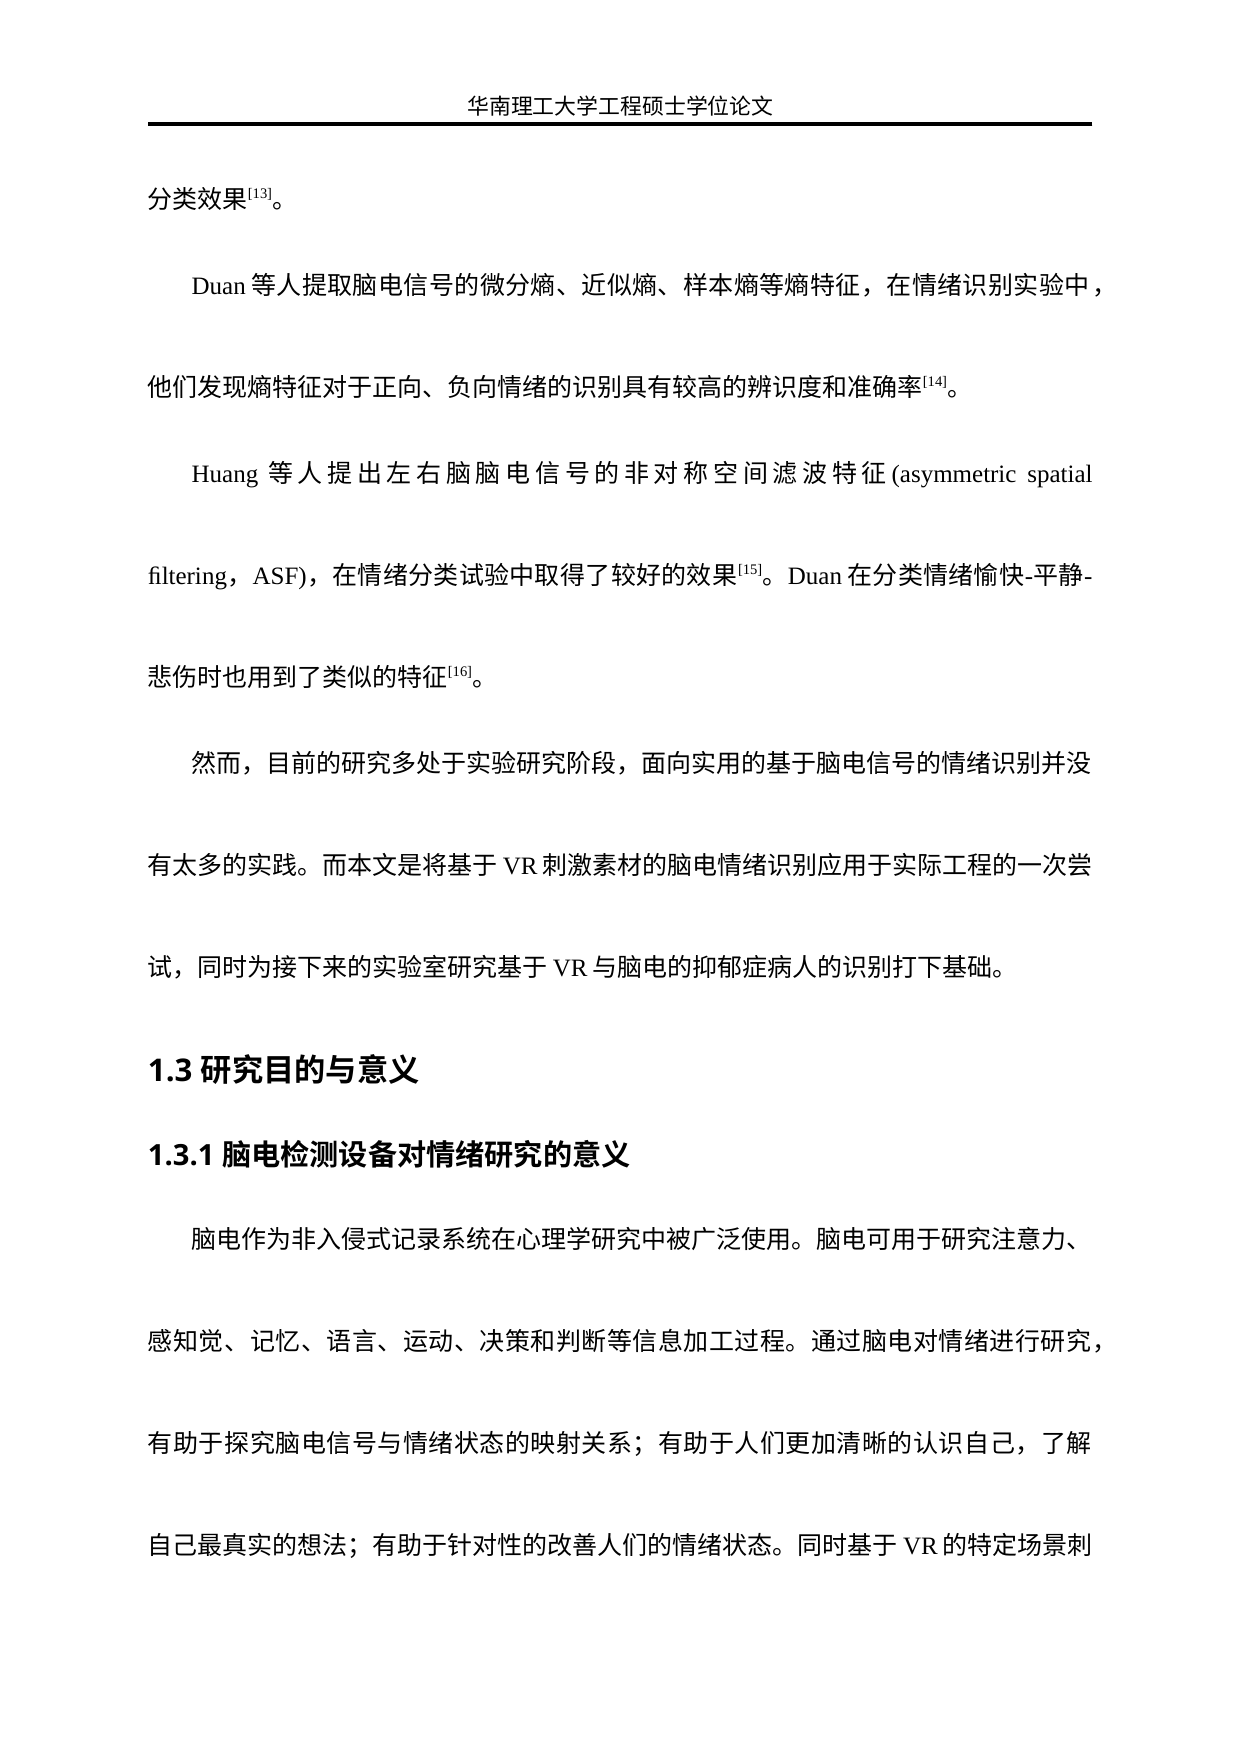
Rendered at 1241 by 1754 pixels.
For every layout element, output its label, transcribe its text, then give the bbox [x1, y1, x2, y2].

text Duan等人提取脑电信号的微分熵、近似熵、样本熵等熵特征，在情绪识别实验中，他们发现熵特征对于正向、负向情绪的识别具有较高的辨识度和准确率[14]。 [148, 250, 1092, 420]
subtitle 1.3 研究目的与意义 [148, 1034, 1092, 1102]
text 然而，目前的研究多处于实验研究阶段，面向实用的基于脑电信号的情绪识别并没有太多的实践。而本文是将基于VR刺激素材的脑电情绪识别应用于实际工程的一次尝试，同时为接下来的实验室研究基于VR与脑电的抑郁症病人的识别打下基础。 [148, 728, 1092, 999]
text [148, 164, 1092, 232]
text Huang等人提出左右脑脑电信号的非对称空间滤波特征(asymmetric spatial ﬁltering，ASF)，在情绪分类试验中取得了较好的效果[15]。Duan在分类情绪愉快-平静-悲伤时也用到了类似的特征[16]。 [148, 438, 1092, 709]
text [148, 1204, 1092, 1578]
subtitle 1.3.1 脑电检测设备对情绪研究的意义 [148, 1119, 1092, 1187]
